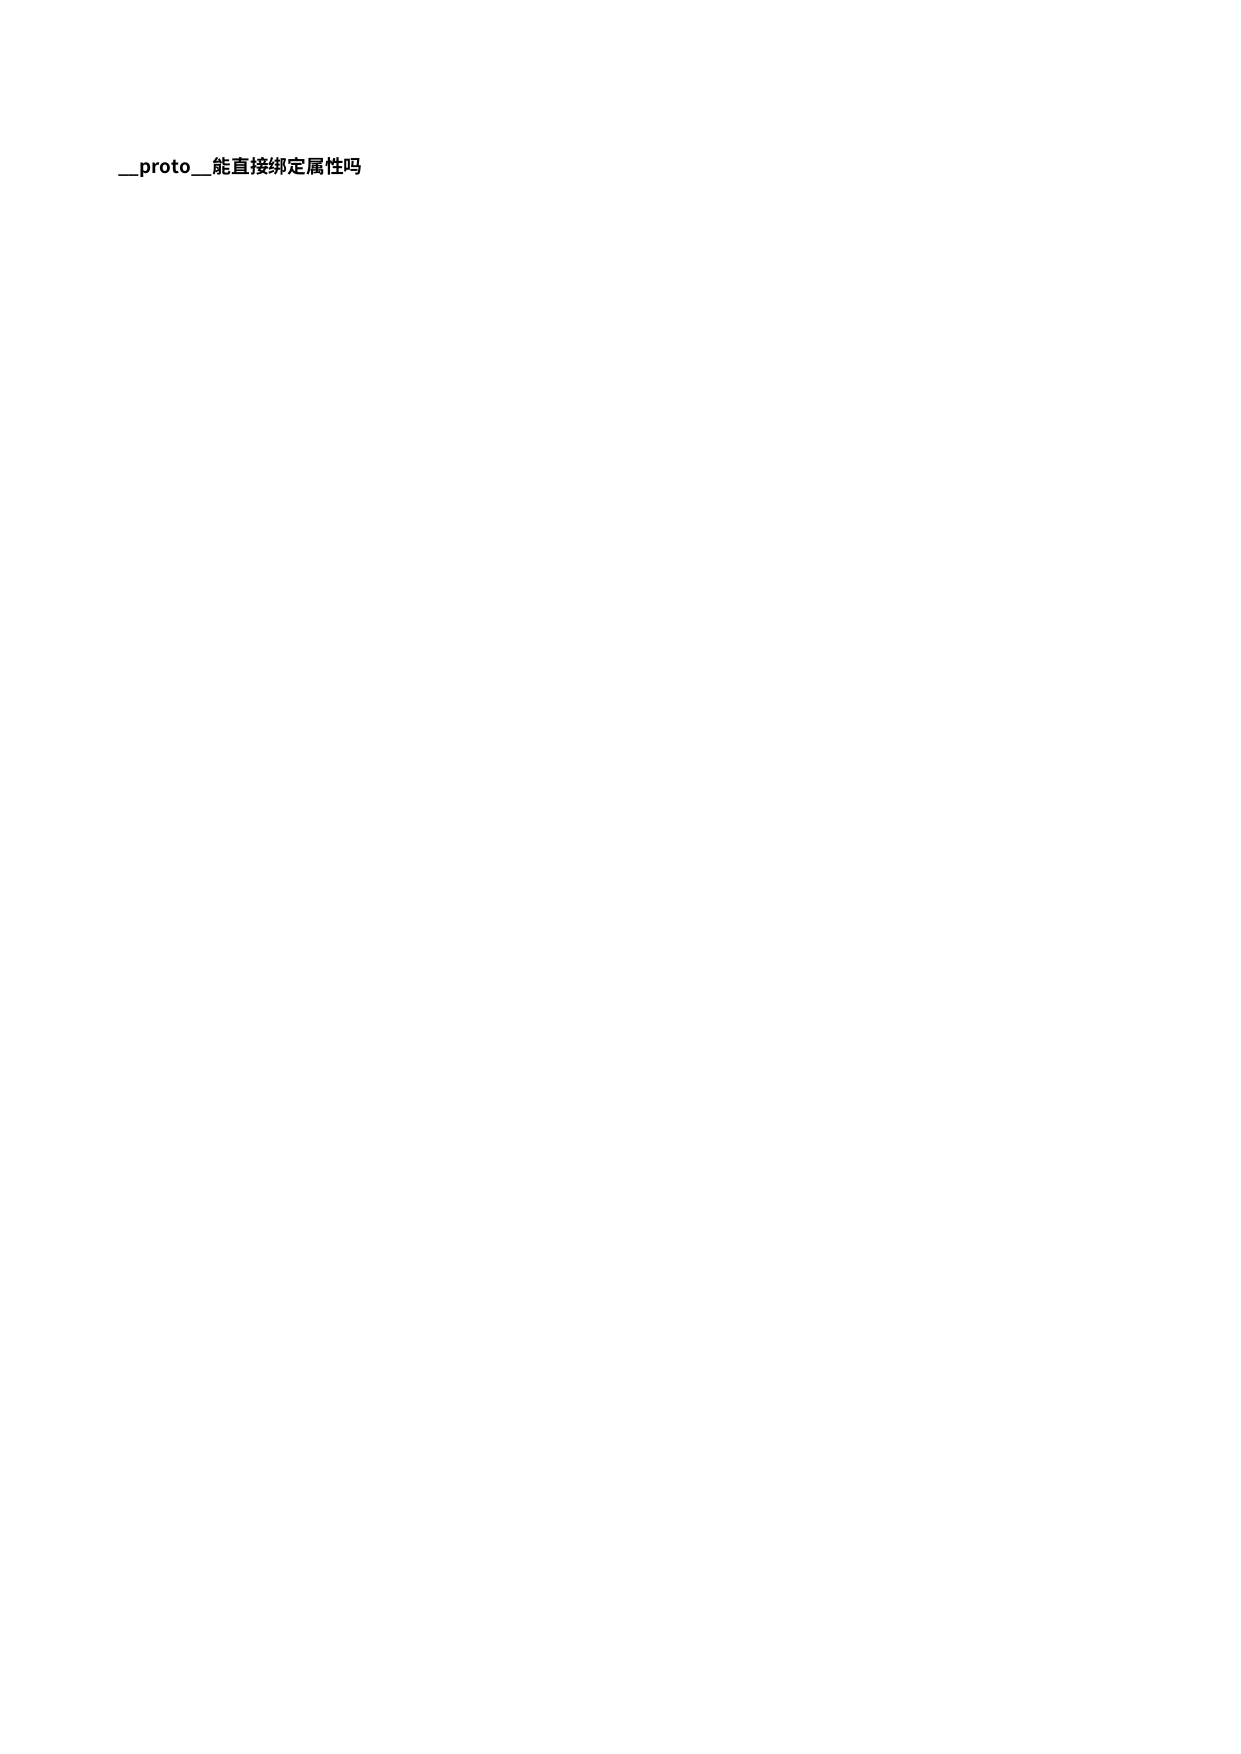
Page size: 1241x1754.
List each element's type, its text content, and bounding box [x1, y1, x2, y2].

text __proto__能直接绑定属性吗 [110, 151, 1158, 181]
